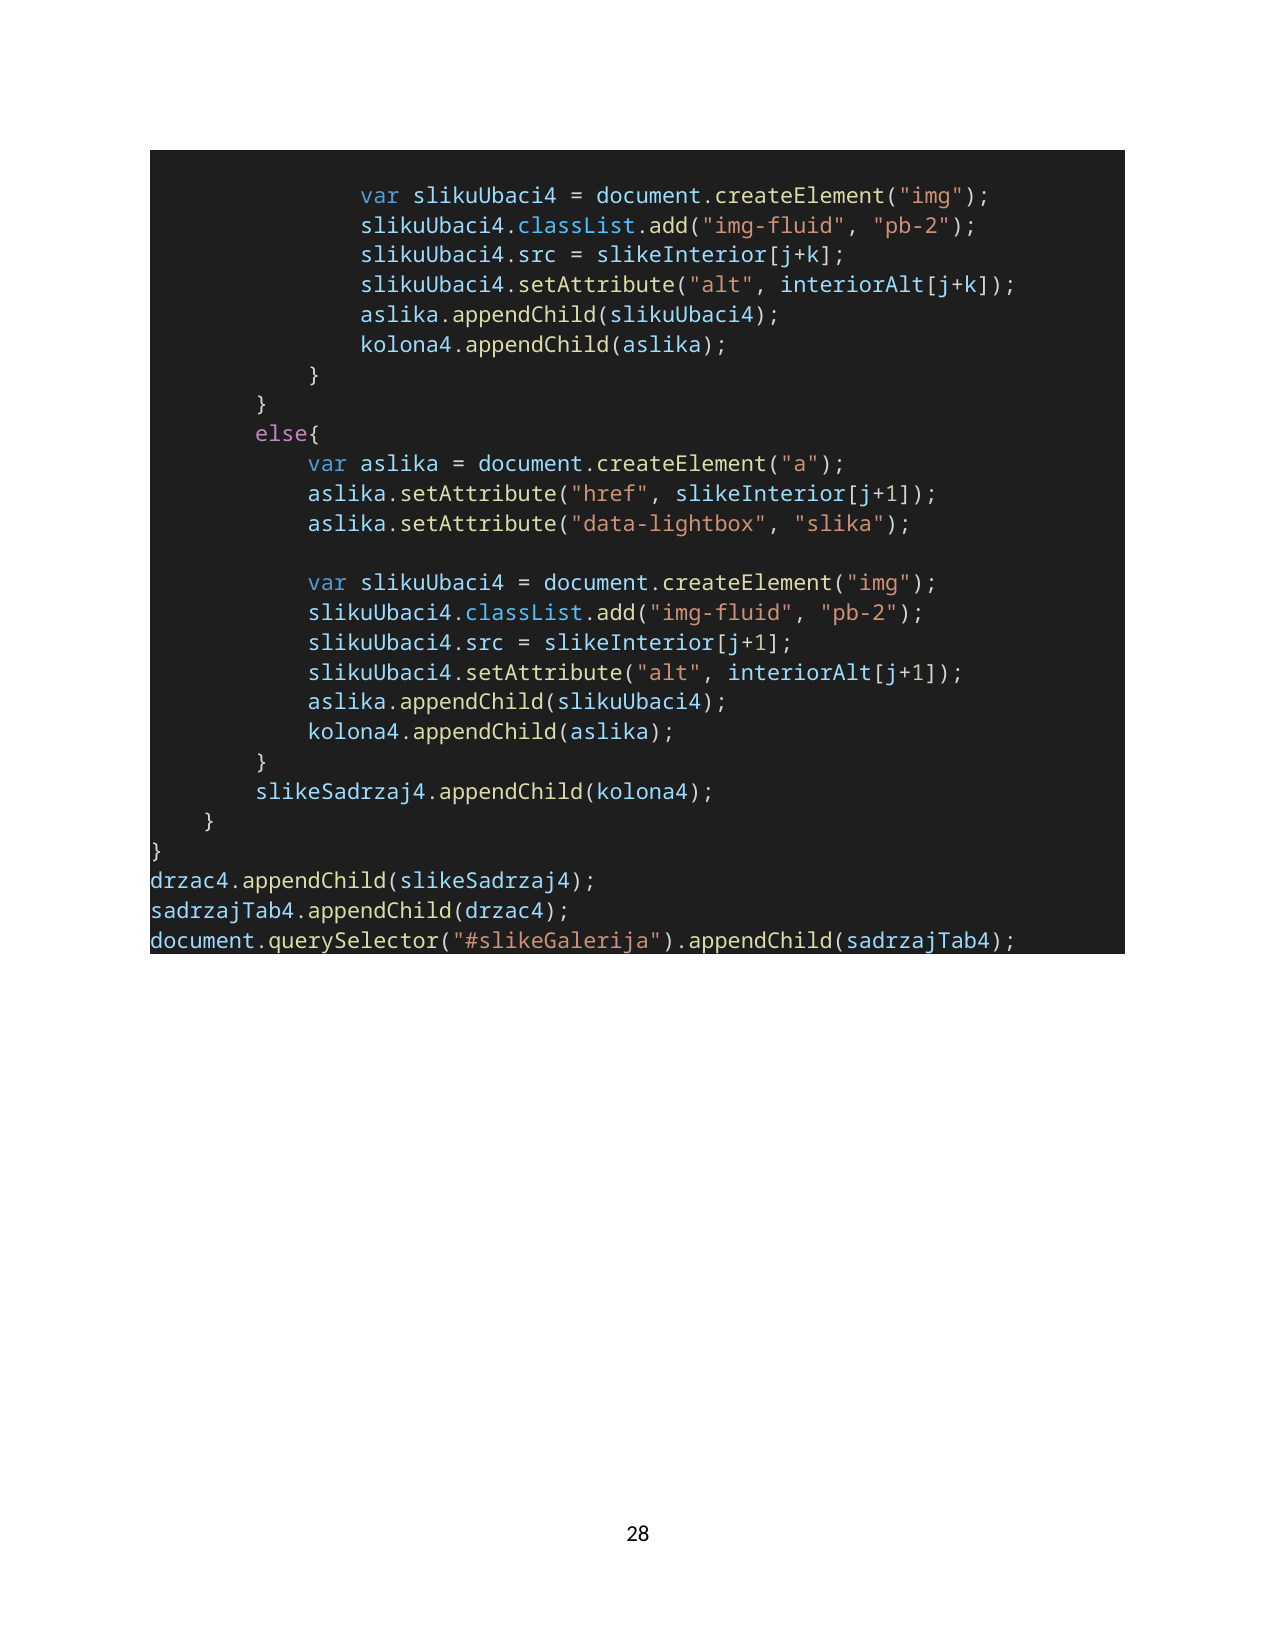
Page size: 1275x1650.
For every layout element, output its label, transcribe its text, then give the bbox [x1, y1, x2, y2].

text var slikuUbaci4 = document.createElement("img"); [150, 567, 1125, 597]
text } [150, 835, 1125, 865]
text aslika.setAttribute("href", slikeInterior[j+1]); [150, 478, 1125, 507]
text } [150, 358, 1125, 388]
text aslika.appendChild(slikuUbaci4); [150, 686, 1125, 716]
text kolona4.appendChild(aslika); [150, 716, 1125, 746]
text slikuUbaci4.src = slikeInterior[j+1]; [150, 627, 1125, 656]
text drzac4.appendChild(slikeSadrzaj4); [150, 865, 1125, 895]
text slikuUbaci4.setAttribute("alt", interiorAlt[j+k]); [150, 269, 1125, 299]
text slikuUbaci4.setAttribute("alt", interiorAlt[j+1]); [150, 656, 1125, 686]
text } [150, 388, 1125, 418]
text aslika.appendChild(slikuUbaci4); [150, 299, 1125, 329]
text kolona4.appendChild(aslika); [150, 329, 1125, 358]
text var slikuUbaci4 = document.createElement("img"); [150, 180, 1125, 209]
text slikuUbaci4.src = slikeInterior[j+k]; [150, 239, 1125, 269]
text aslika.setAttribute("data-lightbox", "slika"); [150, 507, 1125, 537]
text slikuUbaci4.classList.add("img-fluid", "pb-2"); [150, 209, 1125, 239]
text slikeSadrzaj4.appendChild(kolona4); [150, 776, 1125, 805]
text slikuUbaci4.classList.add("img-fluid", "pb-2"); [150, 597, 1125, 627]
text else{ [150, 418, 1125, 448]
text } [150, 805, 1125, 835]
text } [150, 746, 1125, 776]
text var aslika = document.createElement("a"); [150, 448, 1125, 478]
text document.querySelector("#slikeGalerija").appendChild(sadrzajTab4); [150, 924, 1125, 954]
text sadrzajTab4.appendChild(drzac4); [150, 895, 1125, 924]
